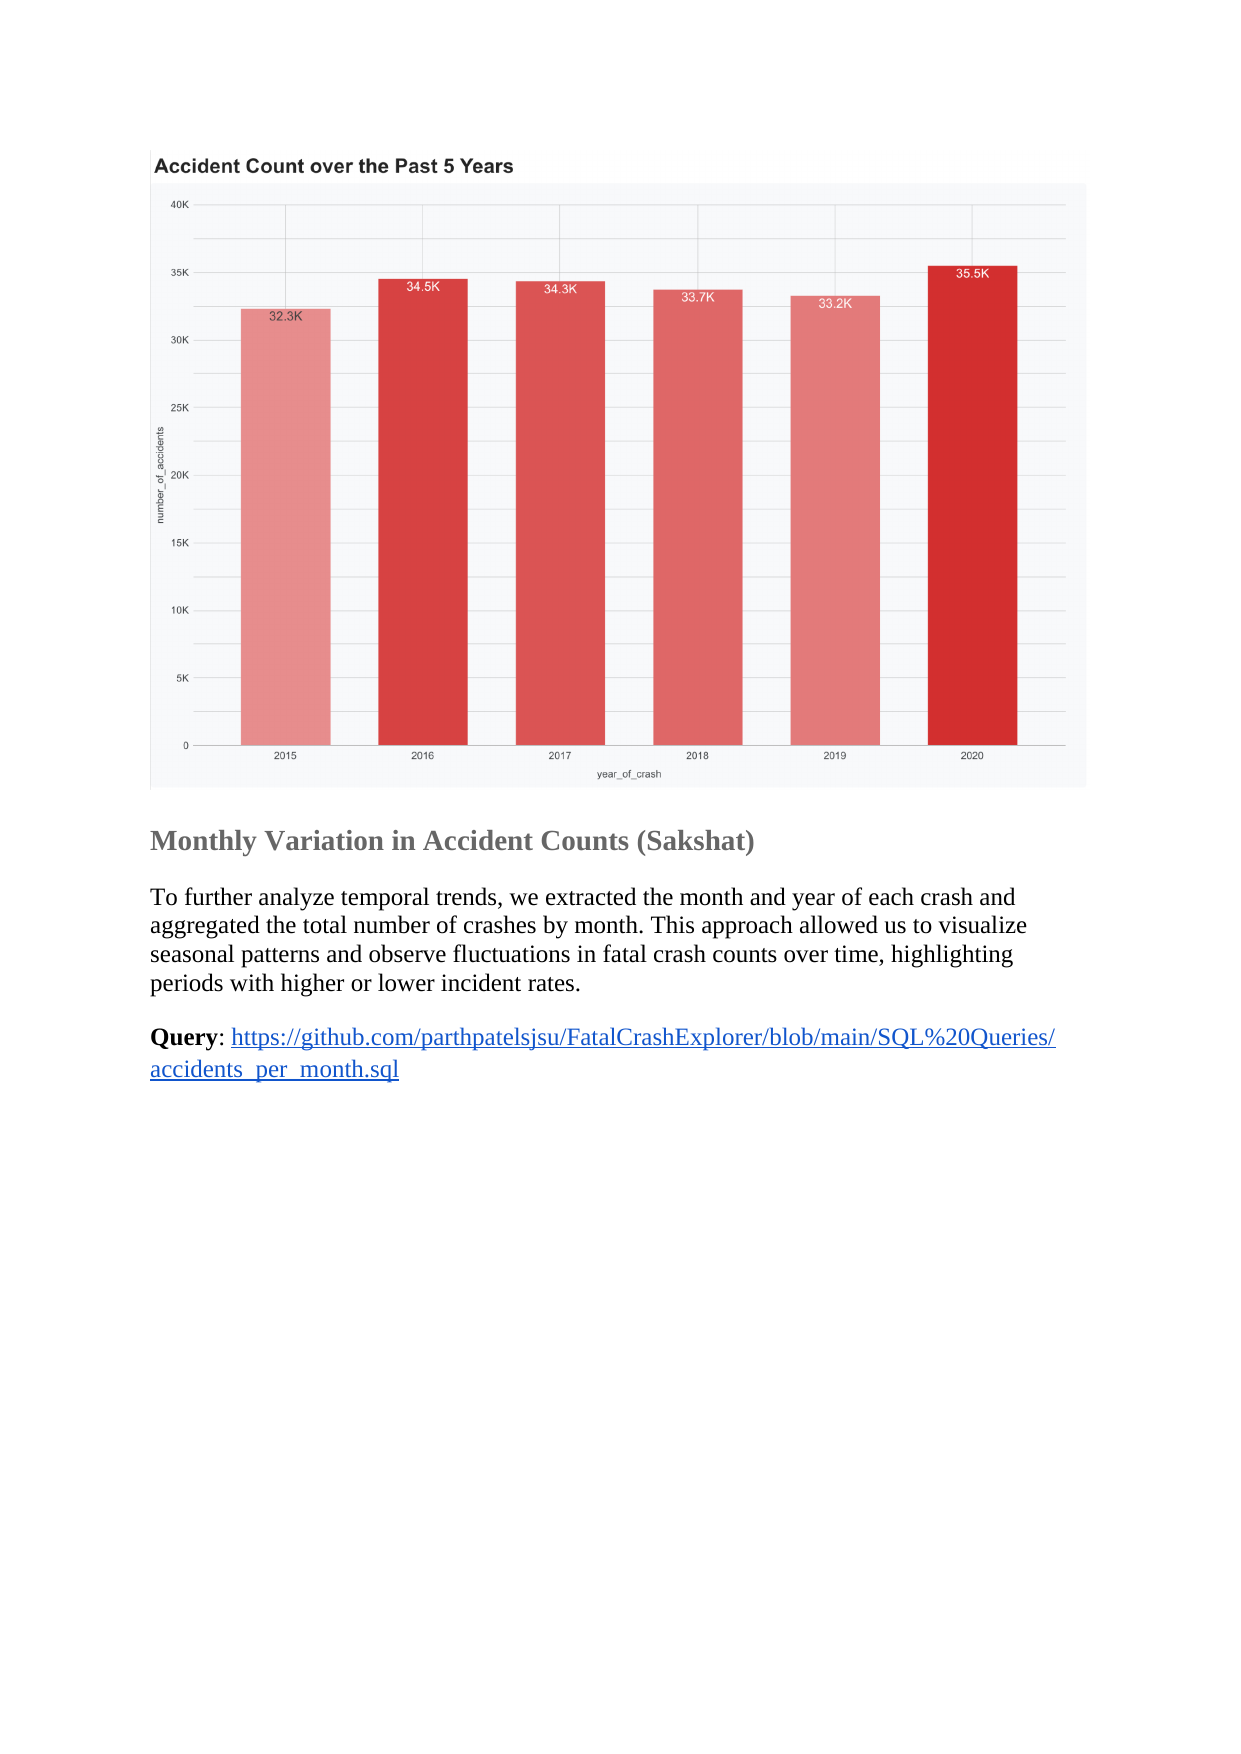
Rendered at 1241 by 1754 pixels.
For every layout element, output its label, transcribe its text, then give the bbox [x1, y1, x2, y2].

text Query: https://github.com/parthpatelsjsu/FatalCrashExplorer/blob/main/SQL%20Queries/accidents_per_month.sql [150, 1022, 1090, 1083]
subtitle Monthly Variation in Accident Counts (Sakshat) [150, 823, 1090, 857]
picture [150, 150, 1091, 790]
text To further analyze temporal trends, we extracted the month and year of each crash and aggregated the total number of crashes by month. This approach allowed us to visualize seasonal patterns and observe fluctuations in fatal crash counts over time, highlighting periods with higher or lower incident rates. [150, 882, 1090, 997]
